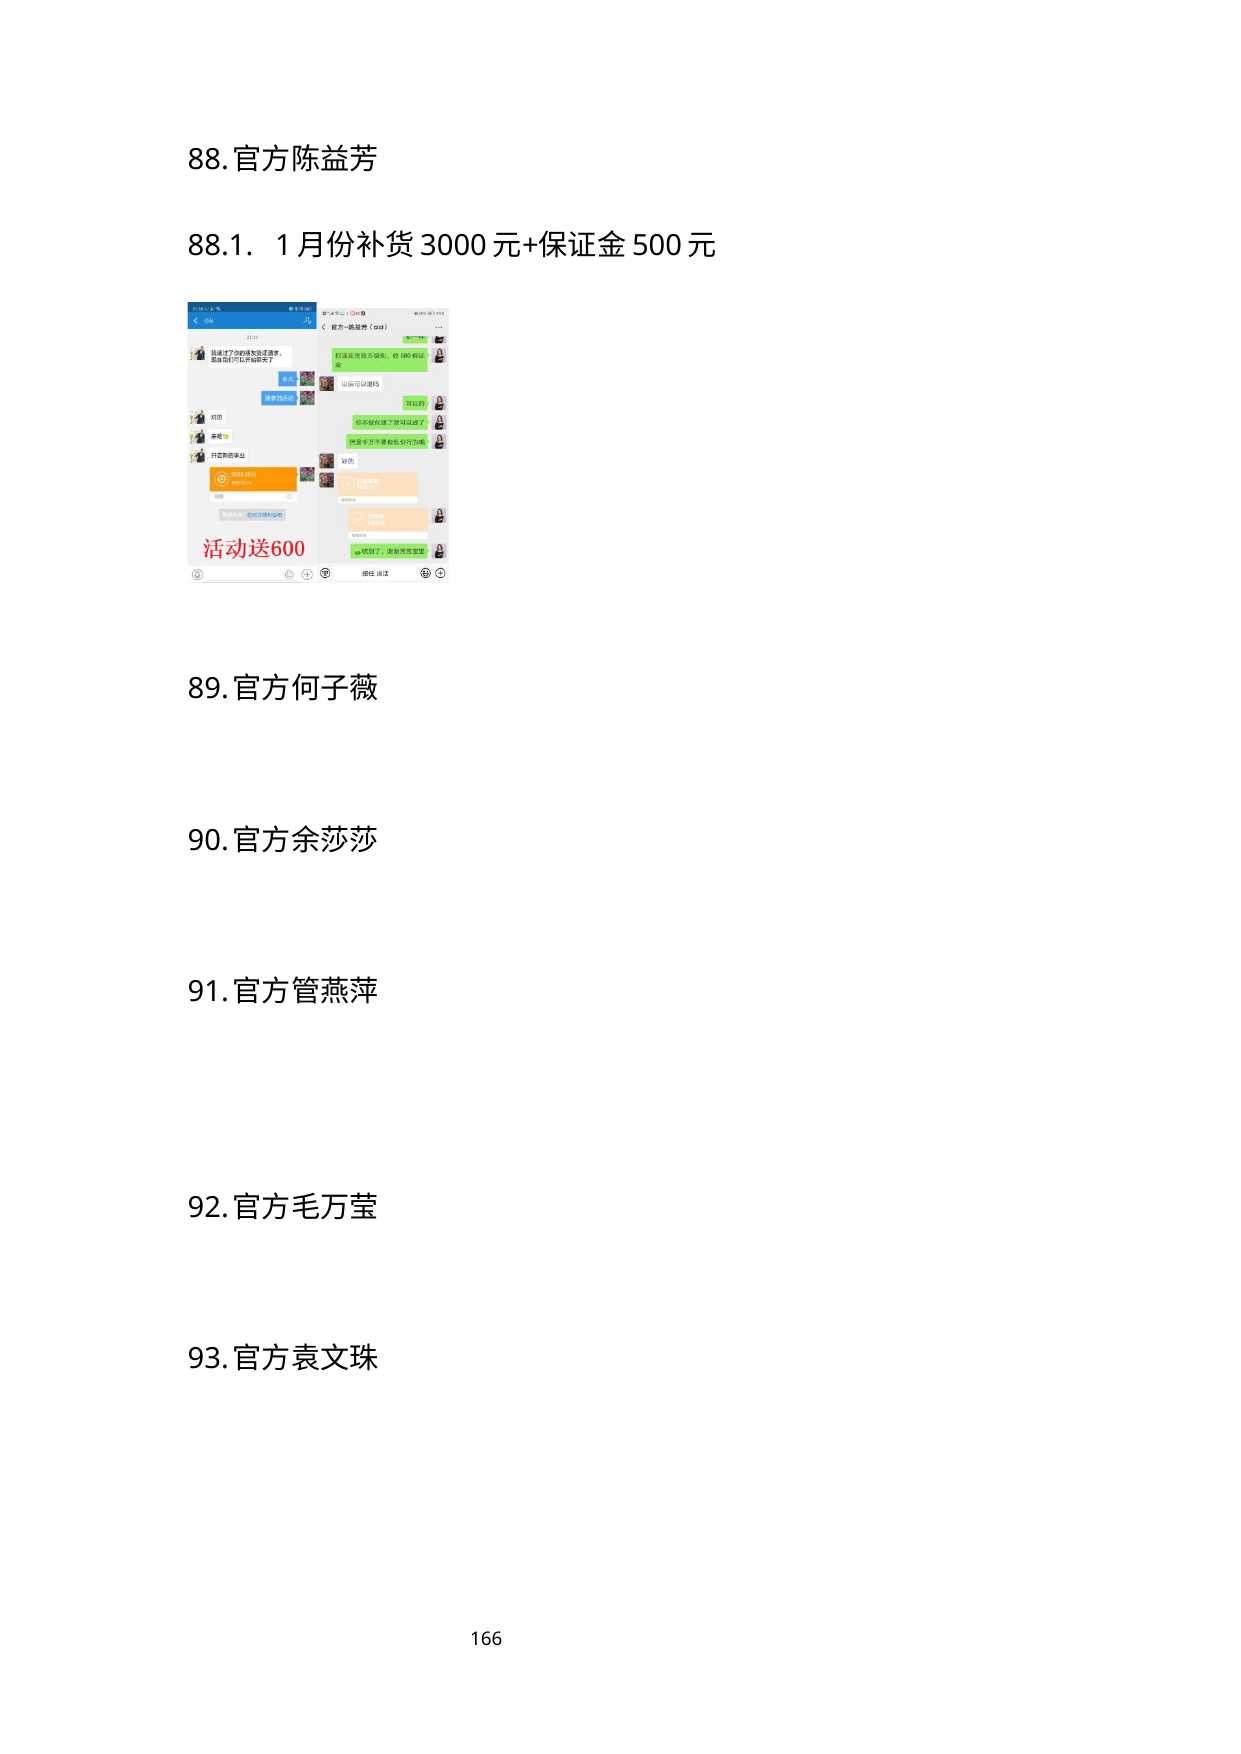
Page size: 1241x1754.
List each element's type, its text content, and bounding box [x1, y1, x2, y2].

subtitle 官方管燕萍 [187, 956, 1053, 1021]
picture [187, 302, 449, 583]
subtitle 官方余莎莎 [187, 805, 1053, 870]
subtitle 1月份补货3000元+保证金500元 [187, 210, 1053, 275]
subtitle 官方袁文珠 [187, 1323, 1053, 1388]
subtitle 官方何子薇 [187, 654, 1053, 719]
subtitle 官方陈益芳 [187, 124, 1053, 189]
subtitle 官方毛万莹 [187, 1172, 1053, 1237]
